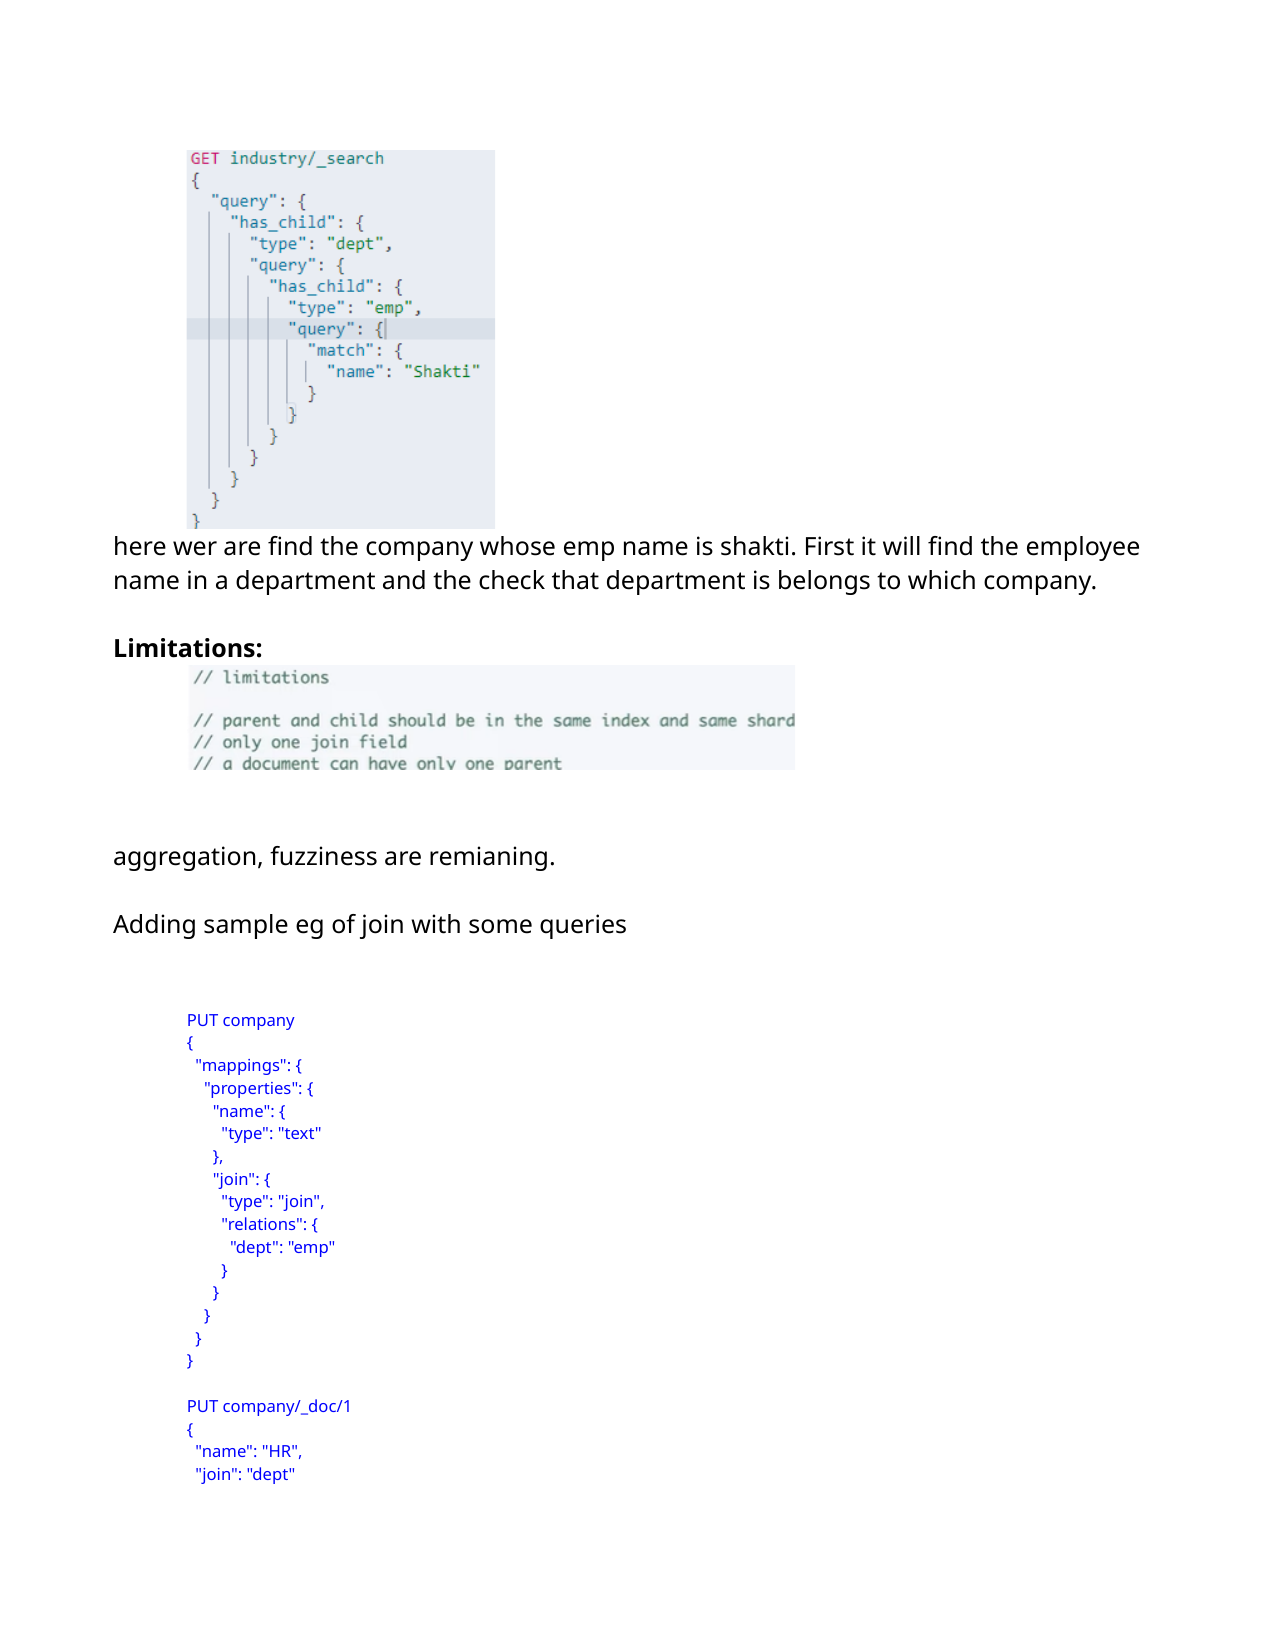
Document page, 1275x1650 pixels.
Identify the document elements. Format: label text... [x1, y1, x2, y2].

text "name": "HR", [187, 1440, 1162, 1463]
text { [187, 1031, 1162, 1054]
picture [186, 665, 796, 770]
text "relations": { [187, 1213, 1162, 1236]
text "properties": { [187, 1077, 1162, 1099]
text } [187, 1326, 1162, 1349]
text { [187, 1417, 1162, 1440]
text "mappings": { [187, 1054, 1162, 1077]
text } [187, 1281, 1162, 1304]
text "dept": "emp" [187, 1236, 1162, 1258]
picture [186, 150, 496, 529]
text Adding sample eg of join with some queries [113, 906, 1162, 940]
text "type": "text" [187, 1122, 1162, 1145]
text Limitations: [113, 631, 1162, 665]
text aggregation, fuzziness are remianing. [113, 838, 1162, 872]
text "join": "dept" [187, 1463, 1162, 1485]
text } [187, 1349, 1162, 1372]
text PUT company [187, 1008, 1162, 1031]
text } [187, 1304, 1162, 1326]
text PUT company/_doc/1 [187, 1394, 1162, 1417]
text "join": { [187, 1167, 1162, 1190]
text here wer are find the company whose emp name is shakti. First it will find the employee name in a department and the check that department is belongs to which company. [113, 529, 1162, 597]
text } [187, 1258, 1162, 1281]
text }, [187, 1145, 1162, 1167]
text "name": { [187, 1099, 1162, 1122]
text "type": "join", [187, 1190, 1162, 1213]
